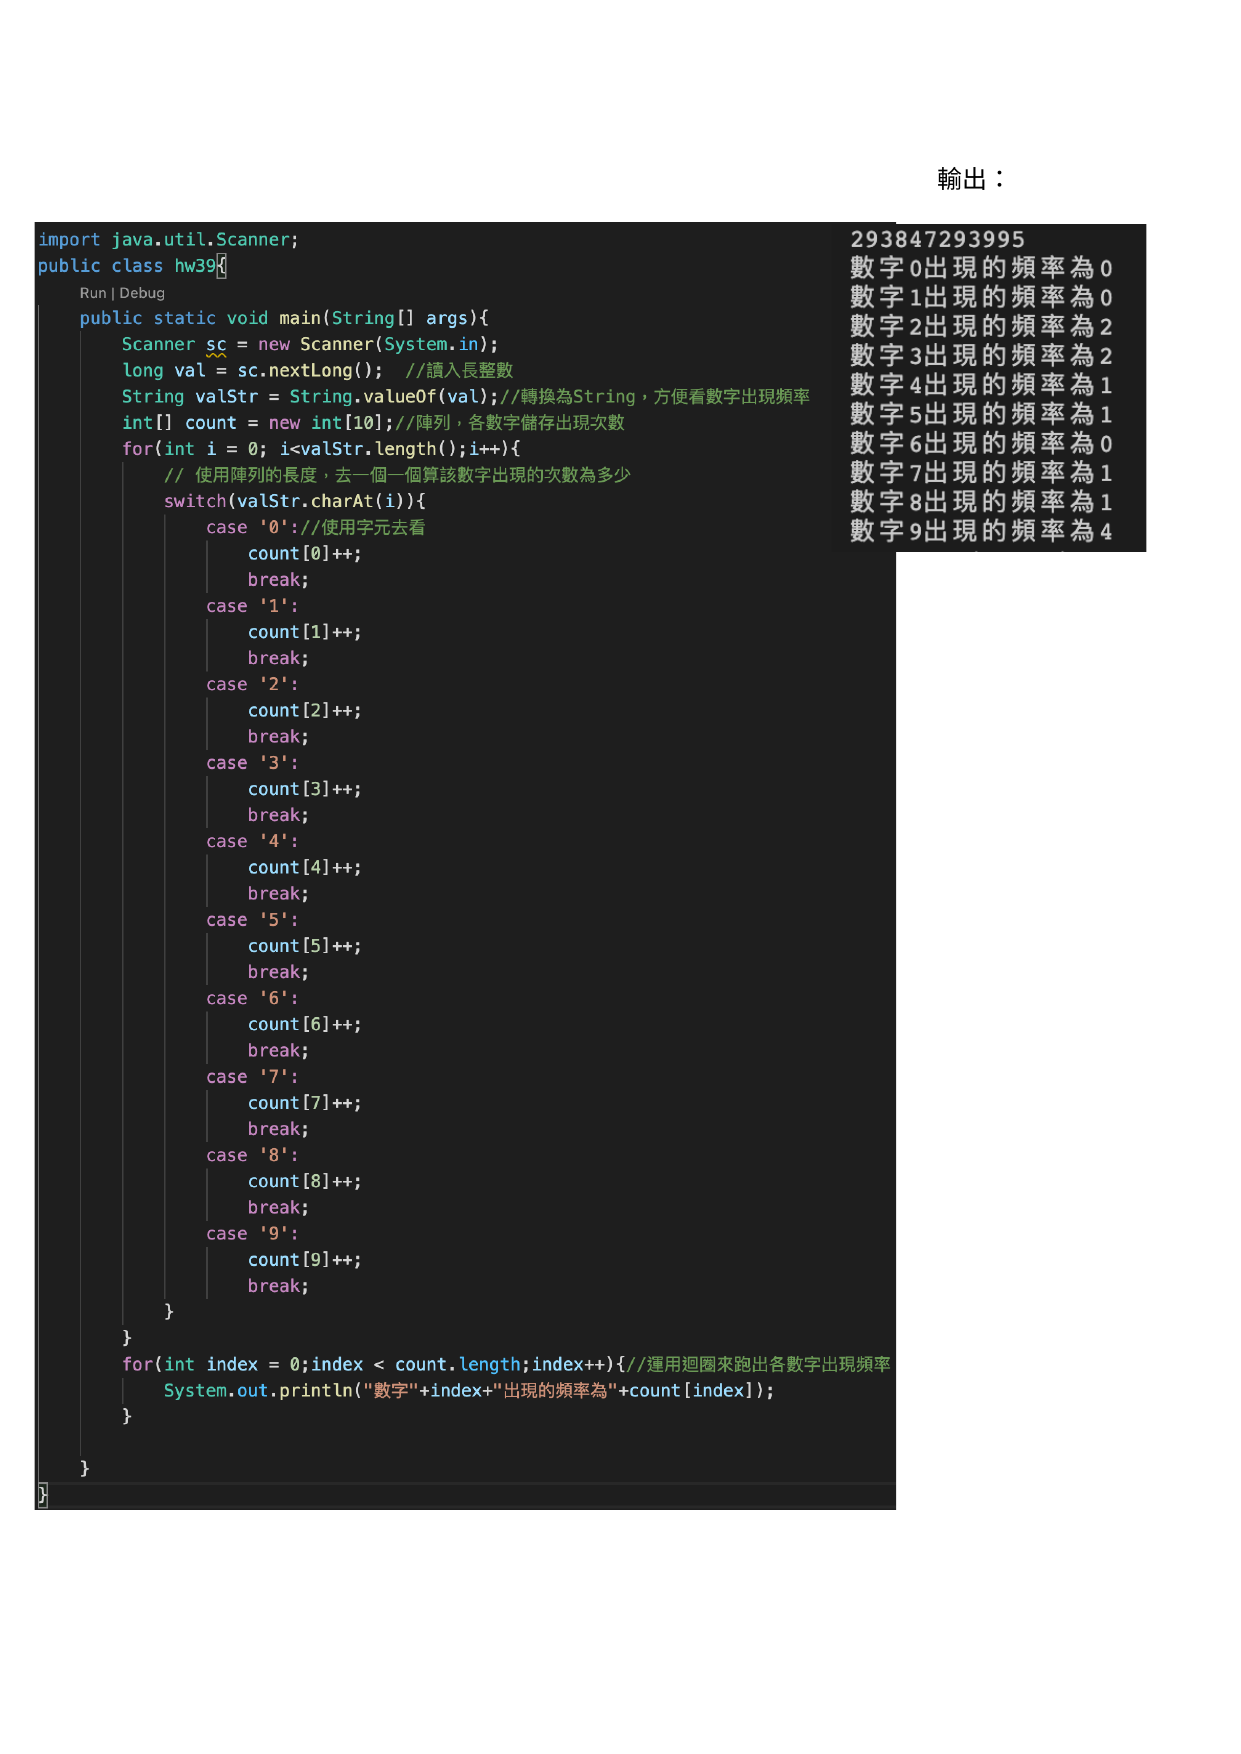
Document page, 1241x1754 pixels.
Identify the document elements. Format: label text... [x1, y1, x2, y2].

list 輸出： [887, 159, 1053, 197]
picture [33, 222, 1147, 1508]
